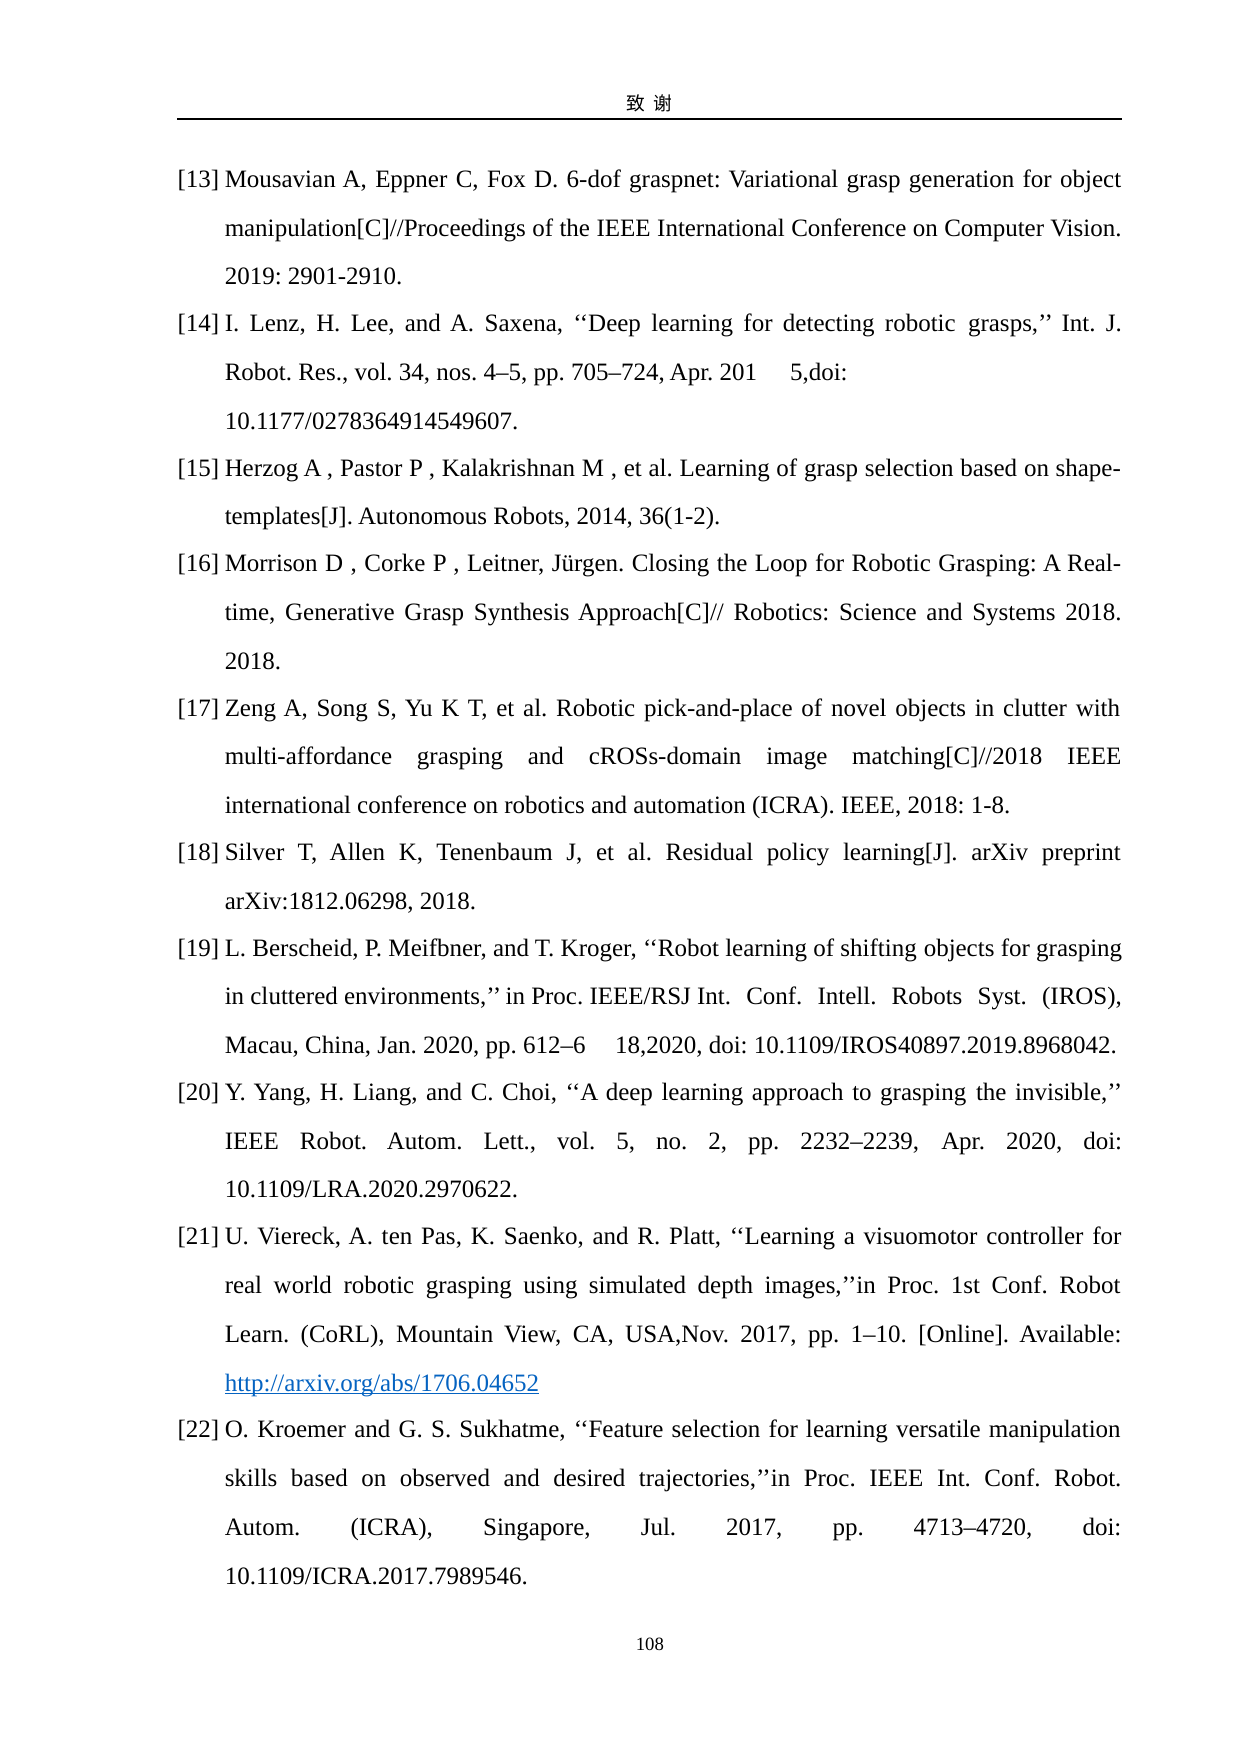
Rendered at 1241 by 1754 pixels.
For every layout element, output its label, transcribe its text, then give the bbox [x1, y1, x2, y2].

list L. Berscheid, P. Meifbner, and T. Kroger, ‘‘Robot learning of shifting objects for grasping in cluttered environments,’’ in Proc. IEEE/RSJ Int. Conf. Intell. Robots Syst. (IROS), Macau, China, Jan. 2020, pp. 612–6 18,2020, doi: 10.1109/IROS40897.2019.8968042. [177, 931, 1122, 1061]
list Morrison D , Corke P , Leitner, Jürgen. Closing the Loop for Robotic Grasping: A Real-time, Generative Grasp Synthesis Approach[C]// Robotics: Science and Systems 2018. 2018. [177, 546, 1122, 676]
list Herzog A , Pastor P , Kalakrishnan M , et al. Learning of grasp selection based on shape-templates[J]. Autonomous Robots, 2014, 36(1-2). [177, 451, 1122, 532]
list O. Kroemer and G. S. Sukhatme, ‘‘Feature selection for learning versatile manipulation skills based on observed and desired trajectories,’’in Proc. IEEE Int. Conf. Robot. Autom. (ICRA), Singapore, Jul. 2017, pp. 4713–4720, doi: 10.1109/ICRA.2017.7989546. [177, 1413, 1122, 1591]
list Zeng A, Song S, Yu K T, et al. Robotic pick-and-place of novel objects in clutter with multi-affordance grasping and cROSs-domain image matching[C]//2018 IEEE international conference on robotics and automation (ICRA). IEEE, 2018: 1-8. [177, 691, 1122, 821]
list Y. Yang, H. Liang, and C. Choi, ‘‘A deep learning approach to grasping the invisible,’’ IEEE Robot. Autom. Lett., vol. 5, no. 2, pp. 2232–2239, Apr. 2020, doi: 10.1109/LRA.2020.2970622. [177, 1075, 1122, 1205]
list Mousavian A, Eppner C, Fox D. 6-dof graspnet: Variational grasp generation for object manipulation[C]//Proceedings of the IEEE International Conference on Computer Vision. 2019: 2901-2910. [177, 162, 1122, 292]
list Silver T, Allen K, Tenenbaum J, et al. Residual policy learning[J]. arXiv preprint arXiv:1812.06298, 2018. [177, 835, 1122, 916]
list I. Lenz, H. Lee, and A. Saxena, ‘‘Deep learning for detecting robotic grasps,’’ Int. J. Robot. Res., vol. 34, nos. 4–5, pp. 705–724, Apr. 201 5,doi: 10.1177/0278364914549607. [177, 306, 1122, 436]
list U. Viereck, A. ten Pas, K. Saenko, and R. Platt, ‘‘Learning a visuomotor controller for real world robotic grasping using simulated depth images,’’in Proc. 1st Conf. Robot Learn. (CoRL), Mountain View, CA, USA,Nov. 2017, pp. 1–10. [Online]. Available: http://arxiv.org/abs/1706.04652 [177, 1219, 1122, 1398]
